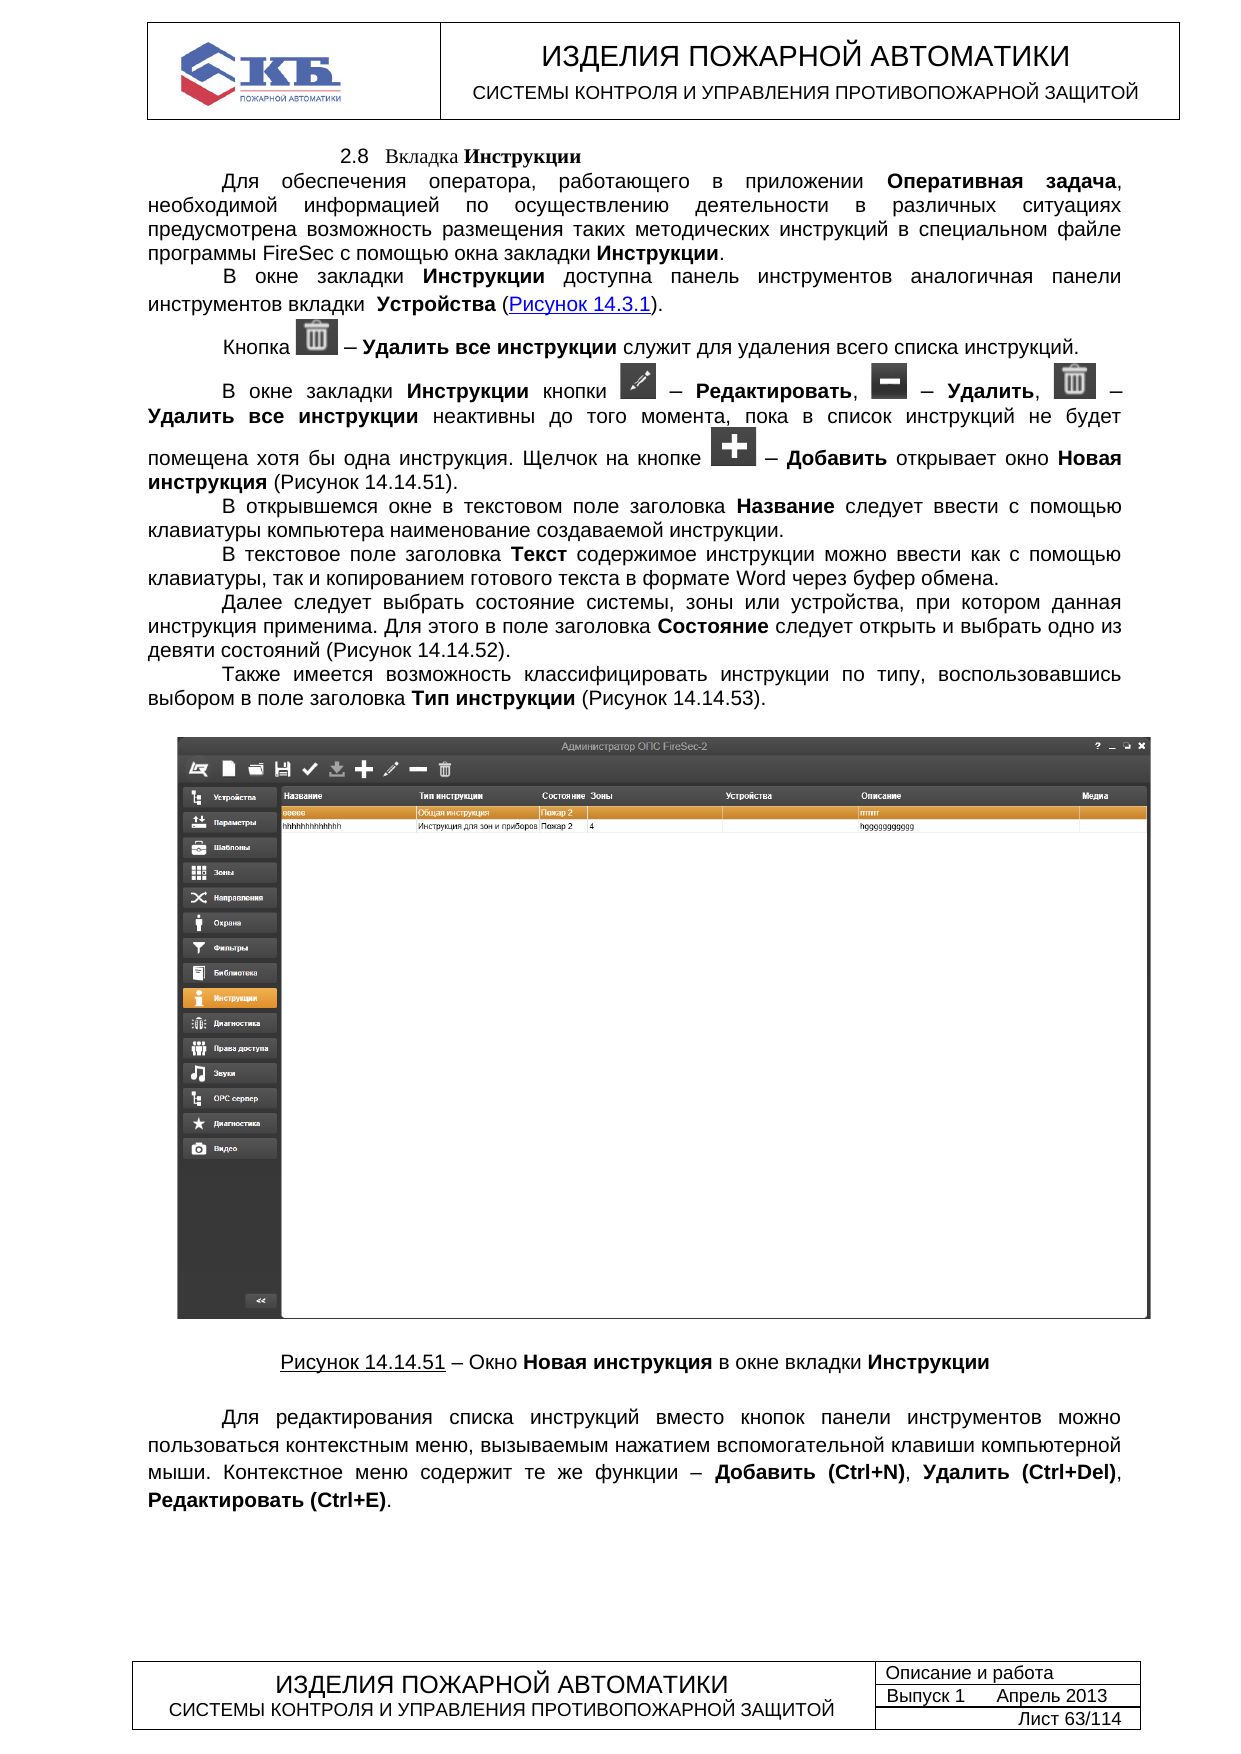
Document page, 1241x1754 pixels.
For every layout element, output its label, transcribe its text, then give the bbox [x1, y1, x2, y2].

picture [711, 427, 757, 466]
list Кнопка – Удалить все инструкции служит для удаления всего списка инструкций. [148, 319, 1122, 359]
picture [295, 319, 338, 355]
list Для редактирования списка инструкций вместо кнопок панели инструментов можно пользоваться контекстным меню, вызываемым нажатием вспомогательной клавиши компьютерной мыши. Контекстное меню содержит те же функции – Добавить (Ctrl+N), Удалить (Ctrl+Del), Редактировать (Ctrl+E). [148, 1405, 1122, 1511]
text Для обеспечения оператора, работающего в приложении Оперативная задача, необходимой информацией по осуществлению деятельности в различных ситуациях предусмотрена возможность размещения таких методических инструкций в специальном файле программы FireSec с помощью окна закладки Инструкции. [148, 168, 1122, 264]
list Также имеется возможность классифицировать инструкции по типу, воспользовавшись выбором в поле заголовка Тип инструкции (Рисунок 14.14.53). [148, 662, 1122, 709]
list Рисунок 14.14.51 – Окно Новая инструкция в окне вкладки Инструкции [148, 1350, 1122, 1374]
list В окне закладки Инструкции кнопки – Редактировать, – Удалить, – Удалить все инструкции неактивны до того момента, пока в список инструкций не будет помещена хотя бы одна инструкция. Щелчок на кнопке – Добавить открывает окно Новая инструкция (Рисунок 14.14.51). [148, 363, 1122, 494]
picture [177, 737, 1151, 1319]
list В текстовое поле заголовка Текст содержимое инструкции можно ввести как с помощью клавиатуры, так и копированием готового текста в формате Word через буфер обмена. [148, 542, 1122, 590]
picture [871, 363, 907, 399]
list В окне закладки Инструкции доступна панель инструментов аналогичная панели инструментов вкладки Устройства (Рисунок 14.3.1). [148, 264, 1122, 316]
picture [177, 34, 354, 115]
picture [620, 363, 656, 399]
picture [1053, 363, 1096, 399]
list В открывшемся окне в текстовом поле заголовка Название следует ввести с помощью клавиатуры компьютера наименование создаваемой инструкции. [148, 494, 1122, 542]
list Далее следует выбрать состояние системы, зоны или устройства, при котором данная инструкция применима. Для этого в поле заголовка Состояние следует открыть и выбрать одно из девяти состояний (Рисунок 14.14.52). [148, 590, 1122, 662]
list Вкладка Инструкции [340, 144, 1122, 168]
